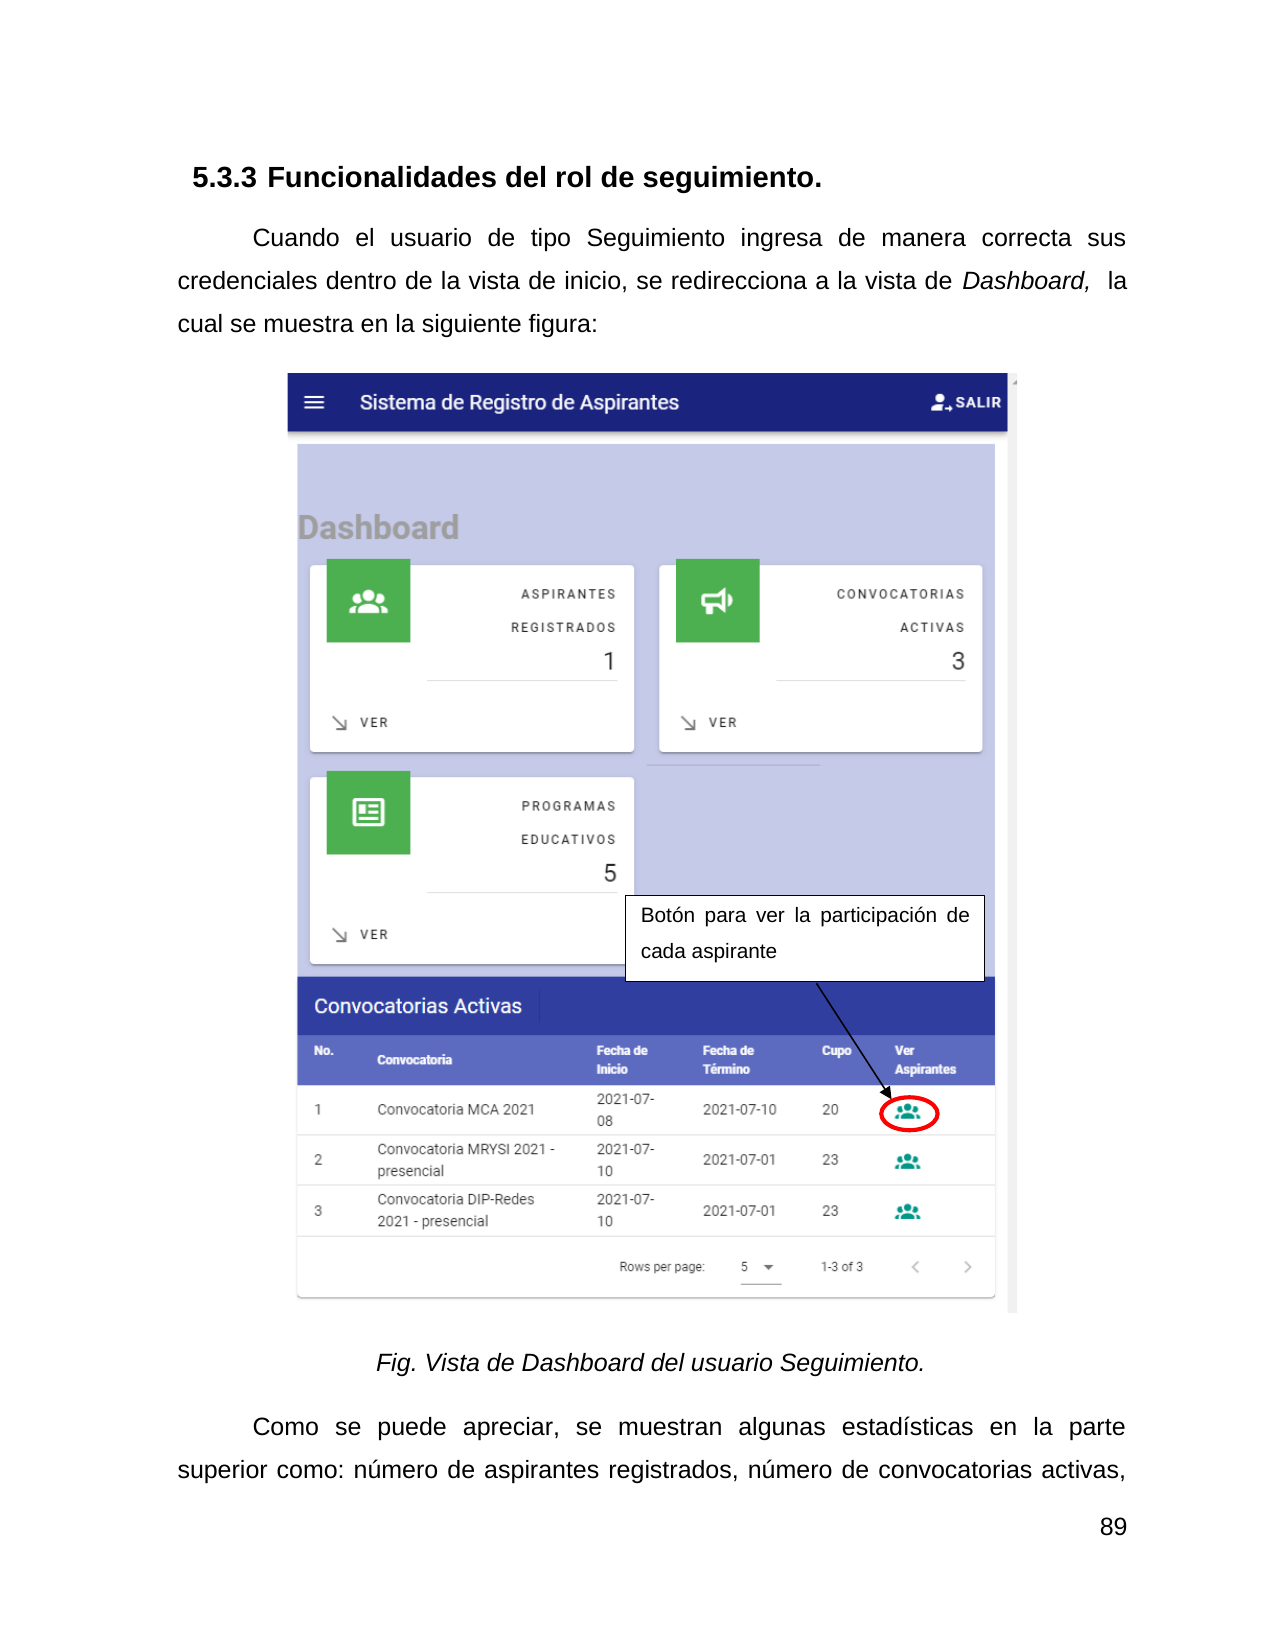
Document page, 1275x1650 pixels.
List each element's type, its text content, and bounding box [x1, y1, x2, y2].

text Fig. Vista de Dashboard del usuario Seguimiento. [177, 1348, 1127, 1377]
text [177, 1412, 1127, 1484]
picture [287, 373, 1018, 1313]
text Cuando el usuario de tipo Seguimiento ingresa de manera correcta sus credenciales dentro de la vista de inicio, se redirecciona a la vista de Dashboard, la cual se muestra en la siguiente figura: [177, 223, 1127, 338]
subtitle Funcionalidades del rol de seguimiento. [192, 160, 1127, 194]
